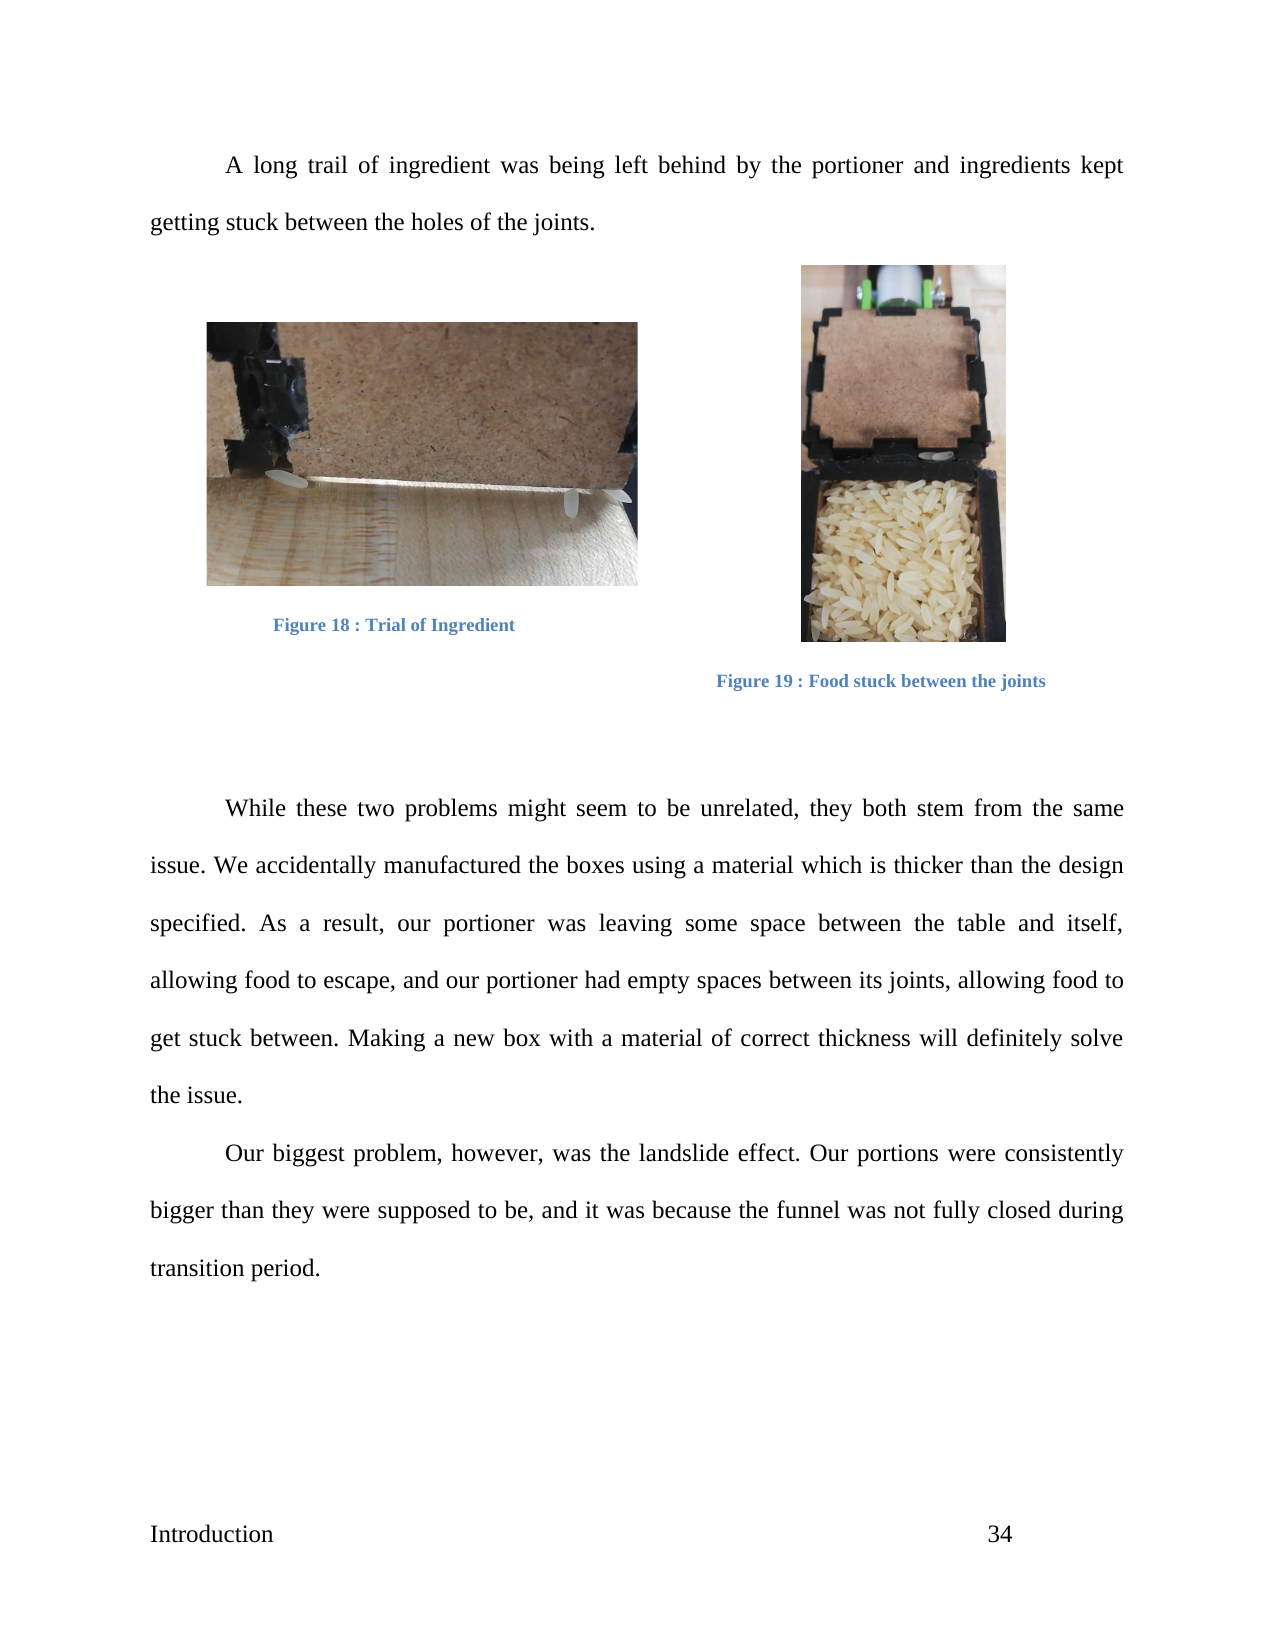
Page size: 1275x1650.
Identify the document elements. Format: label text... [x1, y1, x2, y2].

table_header Figure 19 : Food stuck between the joints [638, 265, 1124, 736]
text While these two problems might seem to be unrelated, they both stem from the same issue. We accidentally manufactured the boxes using a material which is thicker than the design specified. As a result, our portioner was leaving some space between the table and itself, allowing food to escape, and our portioner had empty spaces between its joints, allowing food to get stuck between. Making a new box with a material of correct thickness will definitely solve the issue. [150, 793, 1125, 1109]
picture [801, 265, 1006, 642]
picture [206, 322, 638, 586]
table_header Figure 18 : Trial of Ingredient [151, 265, 637, 736]
text A long trail of ingredient was being left behind by the portioner and ingredients kept getting stuck between the holes of the joints. [150, 150, 1125, 236]
text Our biggest problem, however, was the landslide effect. Our portions were consistently bigger than they were supposed to be, and it was because the funnel was not fully closed during transition period. [150, 1138, 1125, 1282]
